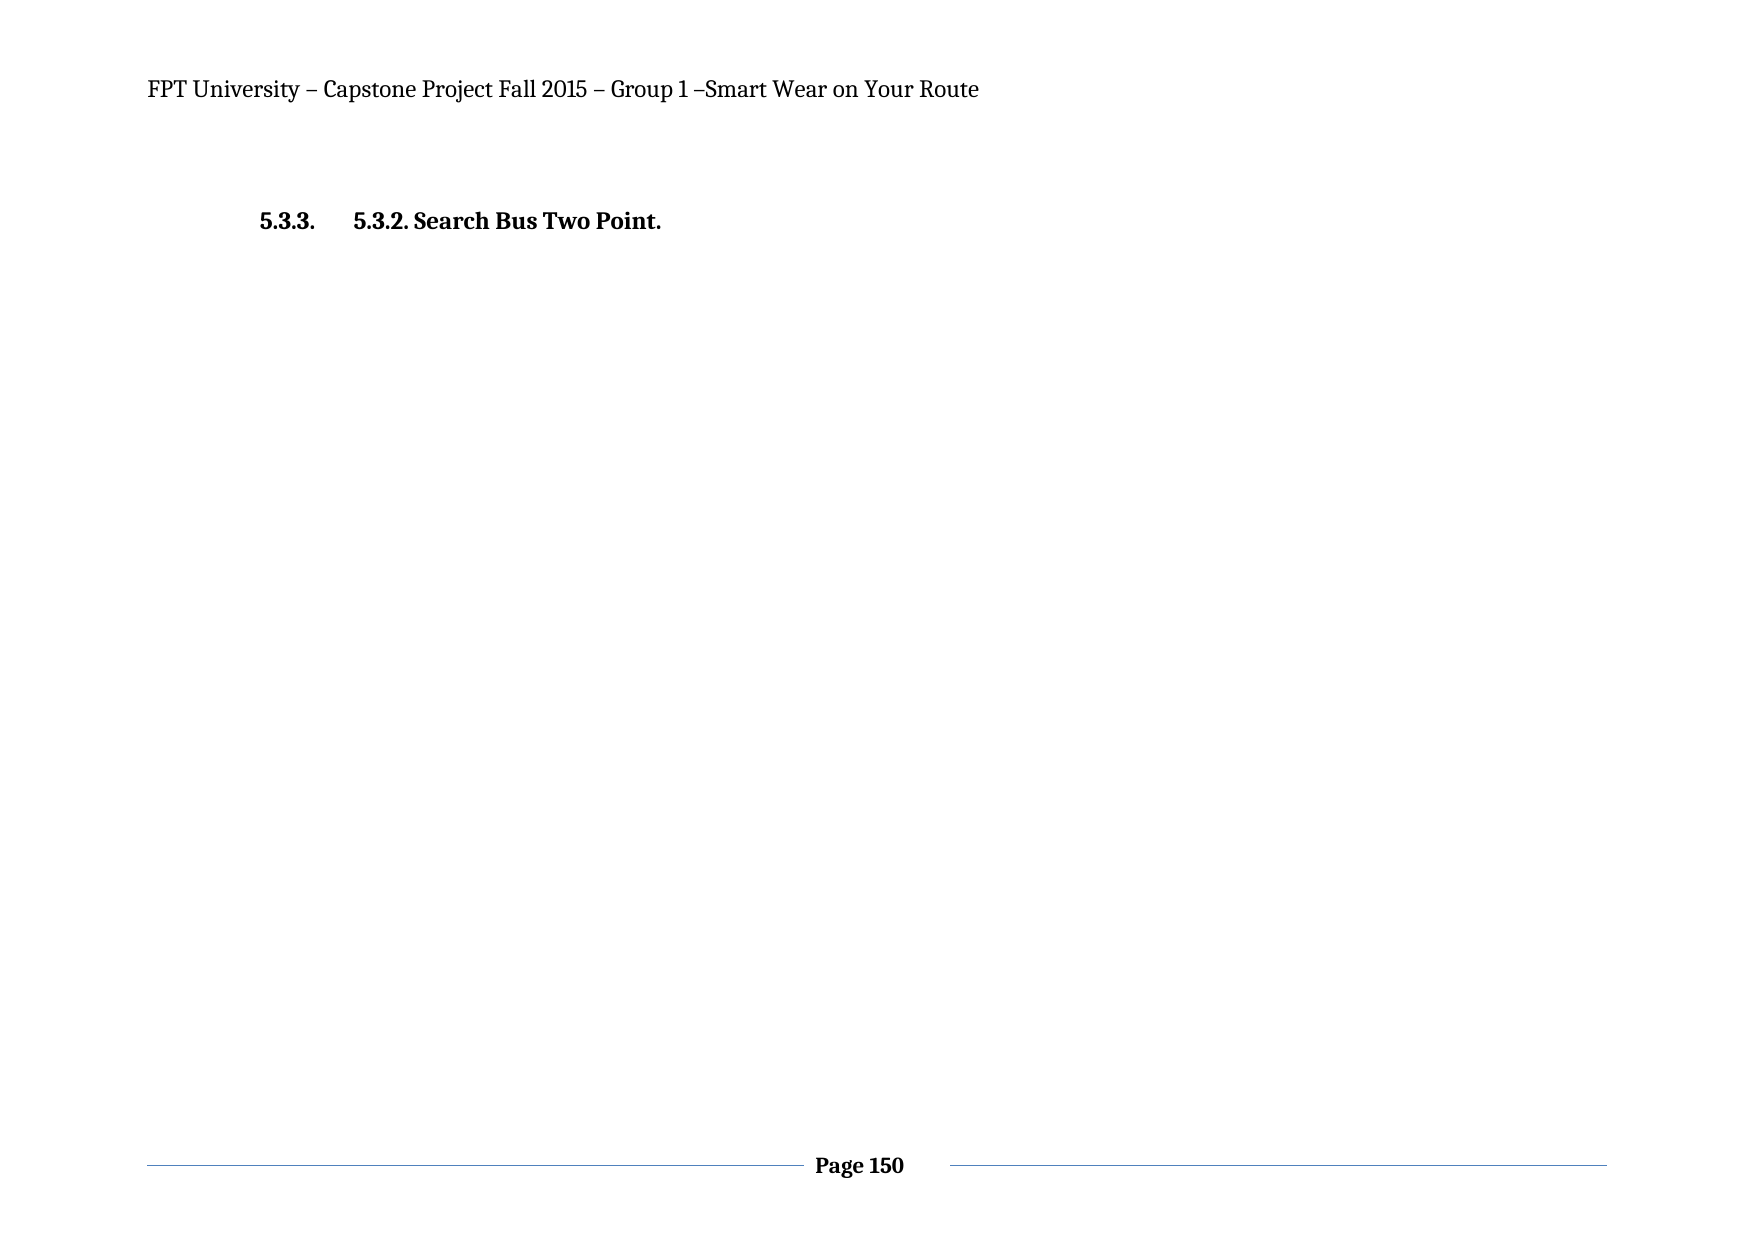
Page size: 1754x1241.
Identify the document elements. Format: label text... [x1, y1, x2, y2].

subtitle 5.3.2. Search Bus Two Point. [259, 207, 1607, 236]
